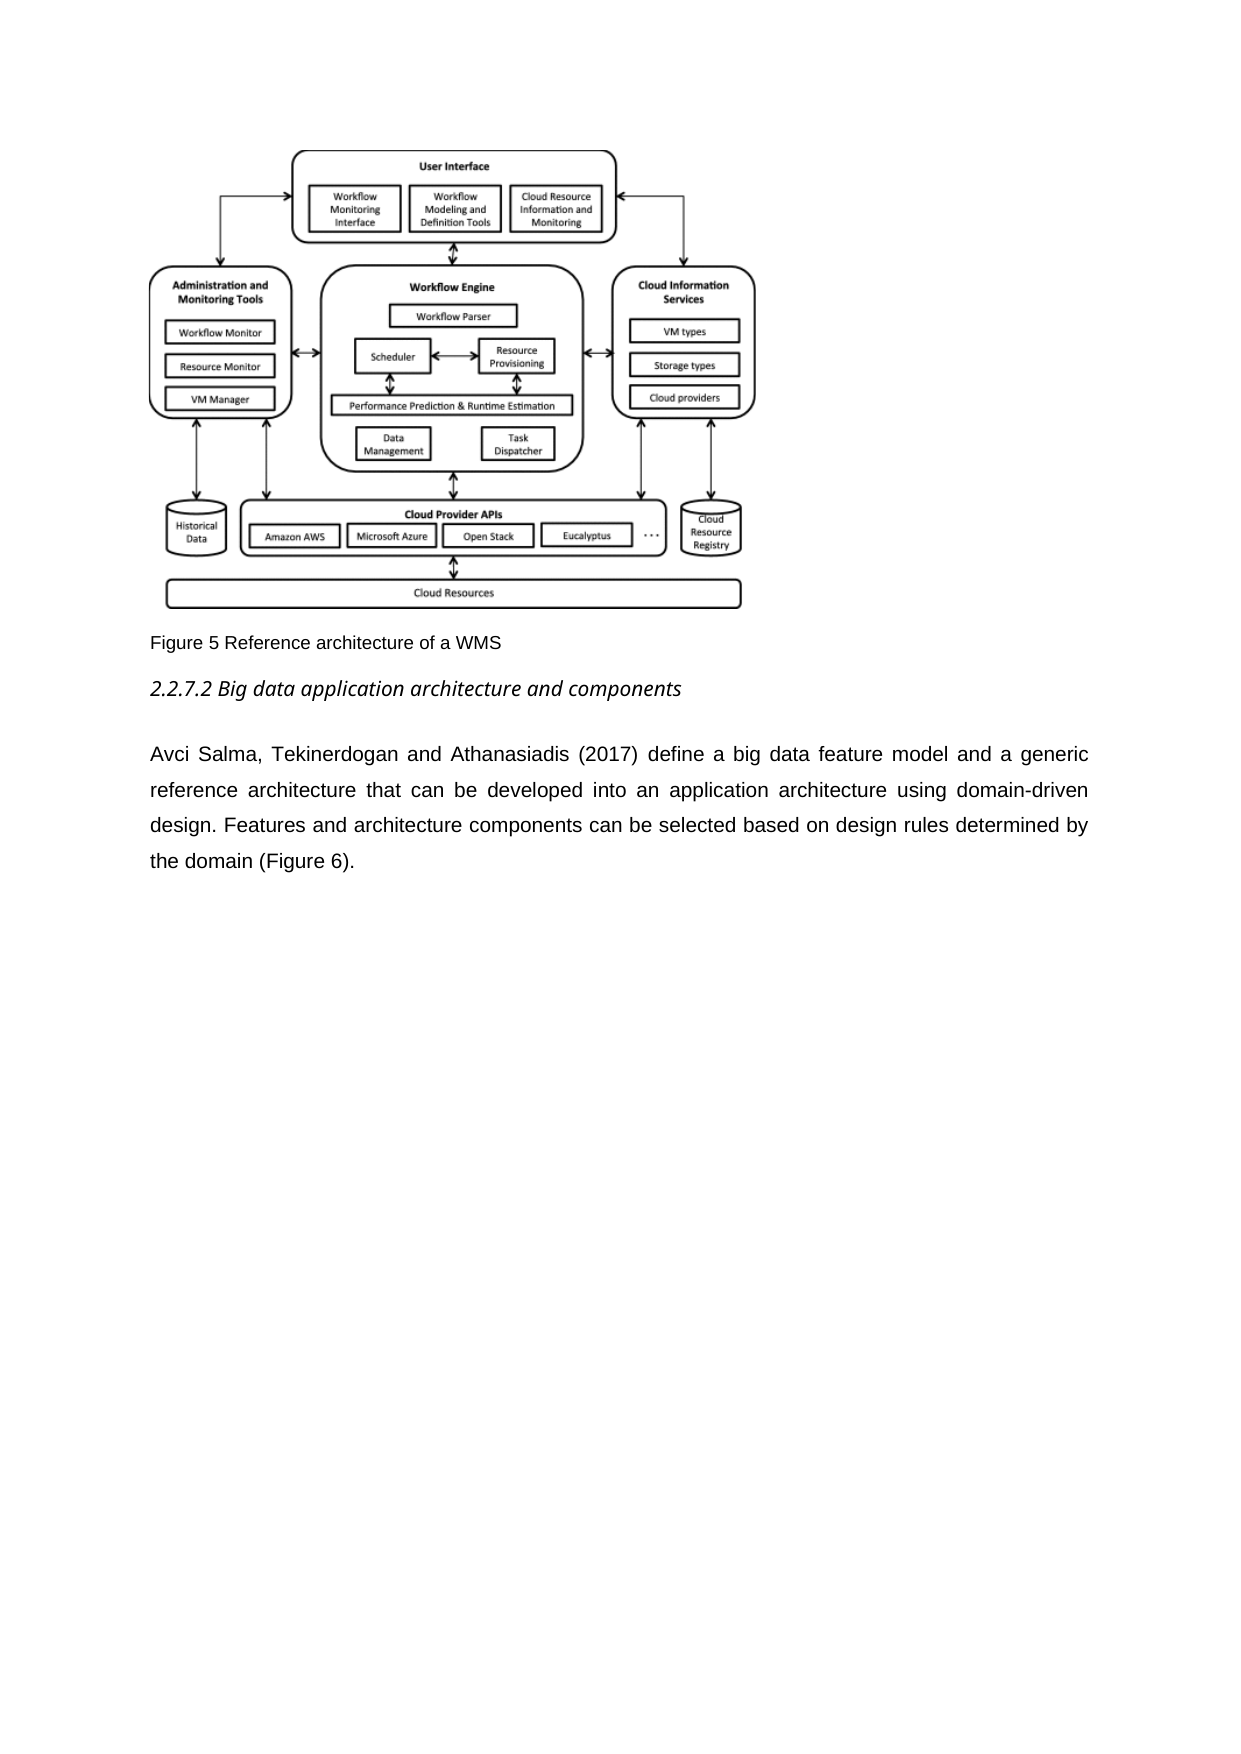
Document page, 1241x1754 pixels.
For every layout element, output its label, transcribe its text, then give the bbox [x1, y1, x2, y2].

picture [148, 150, 756, 609]
text Avci Salma, Tekinerdogan and Athanasiadis (2017) define a big data feature model and a generic reference architecture that can be developed into an application architecture using domain-driven design. Features and architecture components can be selected based on design rules determined by the domain (Figure 6). [150, 741, 1090, 873]
subtitle Big data application architecture and components [150, 674, 1090, 702]
